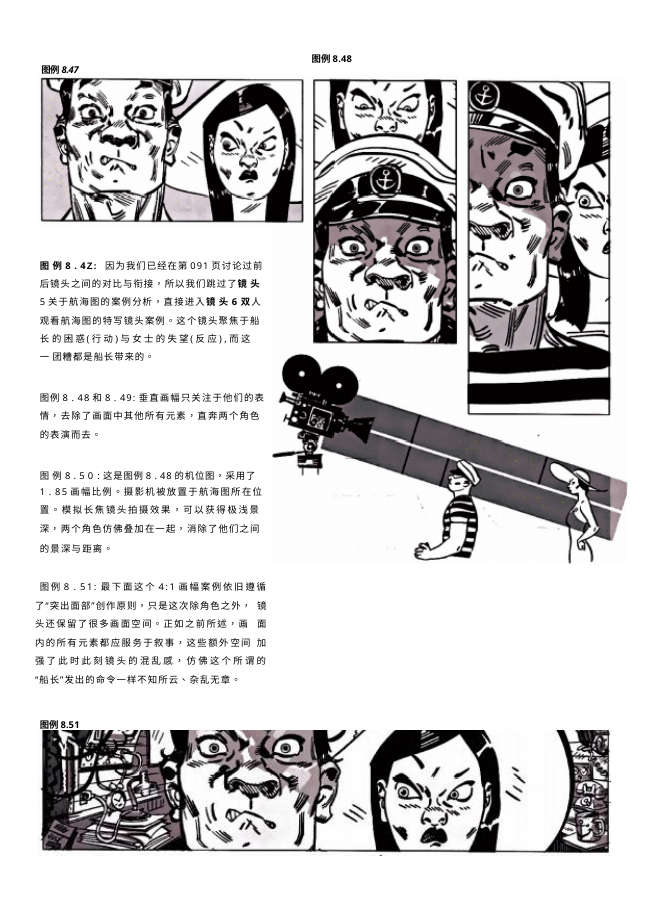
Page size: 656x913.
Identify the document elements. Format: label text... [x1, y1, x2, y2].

text 图例8 . 51: 最下面这个4:1画幅案例依旧遵循 了“突出面部”创作原则，只是这次除角色之外， 镜头还保留了很多画面空间。正如之前所述，画 面内的所有元素都应服务于叙事，这些额外空间 加强了此时此刻镜头的混乱感，仿佛这个所谓的 “船长”发出的命令一样不知所云、杂乱无章。 [35, 581, 266, 686]
picture [36, 75, 628, 564]
picture [37, 730, 612, 856]
